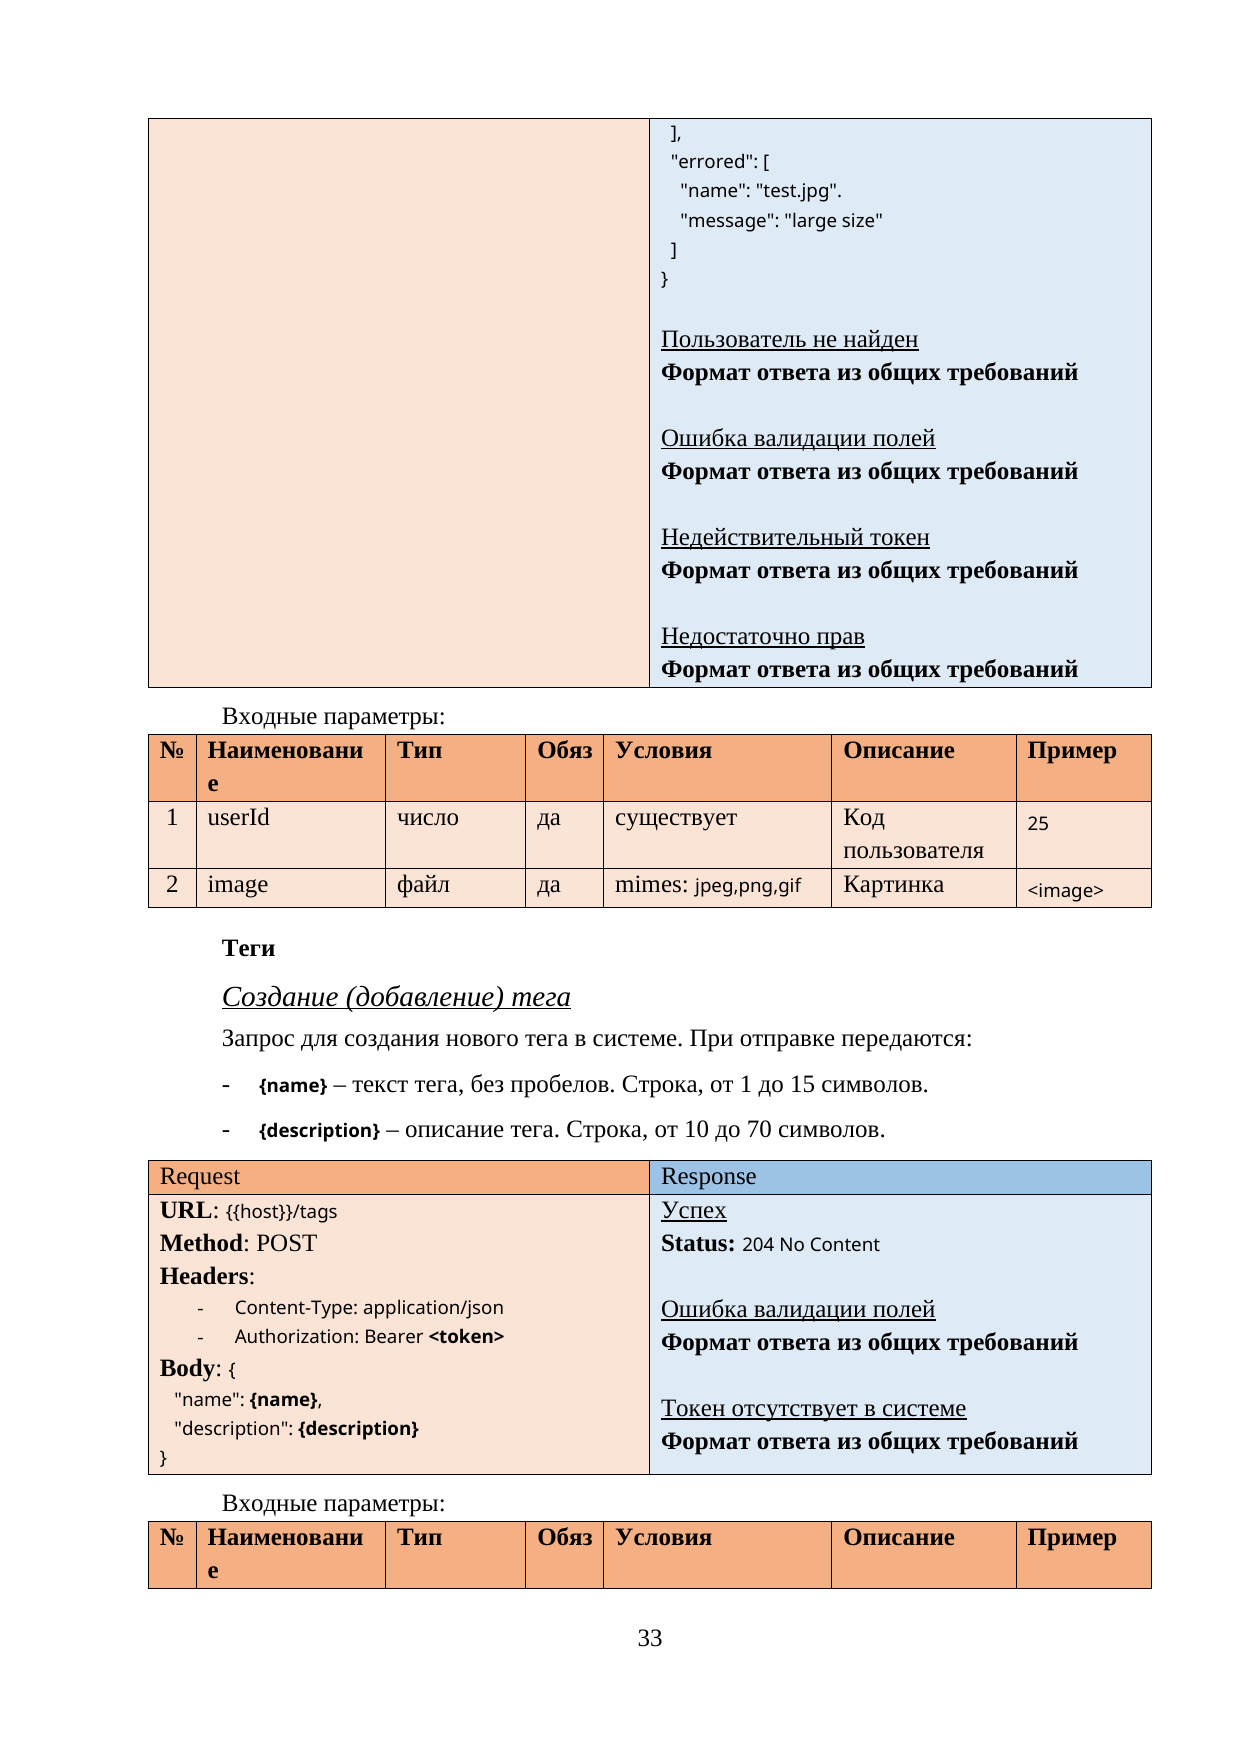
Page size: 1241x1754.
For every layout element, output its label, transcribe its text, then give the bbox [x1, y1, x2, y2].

text Теги [148, 933, 1152, 962]
table_header Условия [604, 735, 831, 801]
table_header Тип [386, 735, 525, 801]
table_cell Картинка [832, 869, 1016, 907]
table_header Наименование [197, 735, 385, 801]
table_header Тип [386, 1522, 525, 1588]
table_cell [650, 119, 1151, 687]
table_header Обяз [526, 735, 603, 801]
table_cell image [197, 869, 385, 907]
table_cell существует [604, 802, 831, 868]
table_header Описание [832, 735, 1016, 801]
text Создание (добавление) тега [148, 979, 1152, 1012]
table_cell Успех Status: 204 No Content Ошибка валидации полей Формат ответа из общих требований Токен отсутствует в системе Формат ответа из общих требований [650, 1195, 1151, 1474]
list {name} – текст тега, без пробелов. Строка, от 1 до 15 символов. [222, 1069, 1152, 1098]
table_cell 2 [149, 869, 196, 907]
text Входные параметры: [148, 701, 1152, 729]
table_cell 1 [149, 802, 196, 868]
table_header Наименование [197, 1522, 385, 1588]
table_cell файл [386, 869, 525, 907]
table_cell URL: {{host}}/tags Method: POST Headers: Content-Type: application/json Authorization: Bearer <token> Body: { "name": {name}, "description": {description} } [149, 1195, 649, 1474]
table_header № [149, 1522, 196, 1588]
table_header Пример [1017, 735, 1151, 801]
table_header Условия [604, 1522, 831, 1588]
table_cell да [526, 869, 603, 907]
table_header № [149, 735, 196, 801]
table_header Описание [832, 1522, 1016, 1588]
table_cell 25 [1017, 802, 1151, 868]
table_cell число [386, 802, 525, 868]
table_cell да [526, 802, 603, 868]
table_cell mimes: jpeg,png,gif [604, 869, 831, 907]
text Входные параметры: [148, 1488, 1152, 1516]
table_cell <image> [1017, 869, 1151, 907]
table_header Пример [1017, 1522, 1151, 1588]
table_header Обяз [526, 1522, 603, 1588]
list {description} – описание тега. Строка, от 10 до 70 символов. [222, 1114, 1152, 1143]
table_header Response [650, 1161, 1151, 1194]
table_cell userId [197, 802, 385, 868]
table_header Request [149, 1161, 649, 1194]
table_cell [149, 119, 649, 687]
text Запрос для создания нового тега в системе. При отправке передаются: [148, 1023, 1152, 1052]
table_cell Код пользователя [832, 802, 1016, 868]
